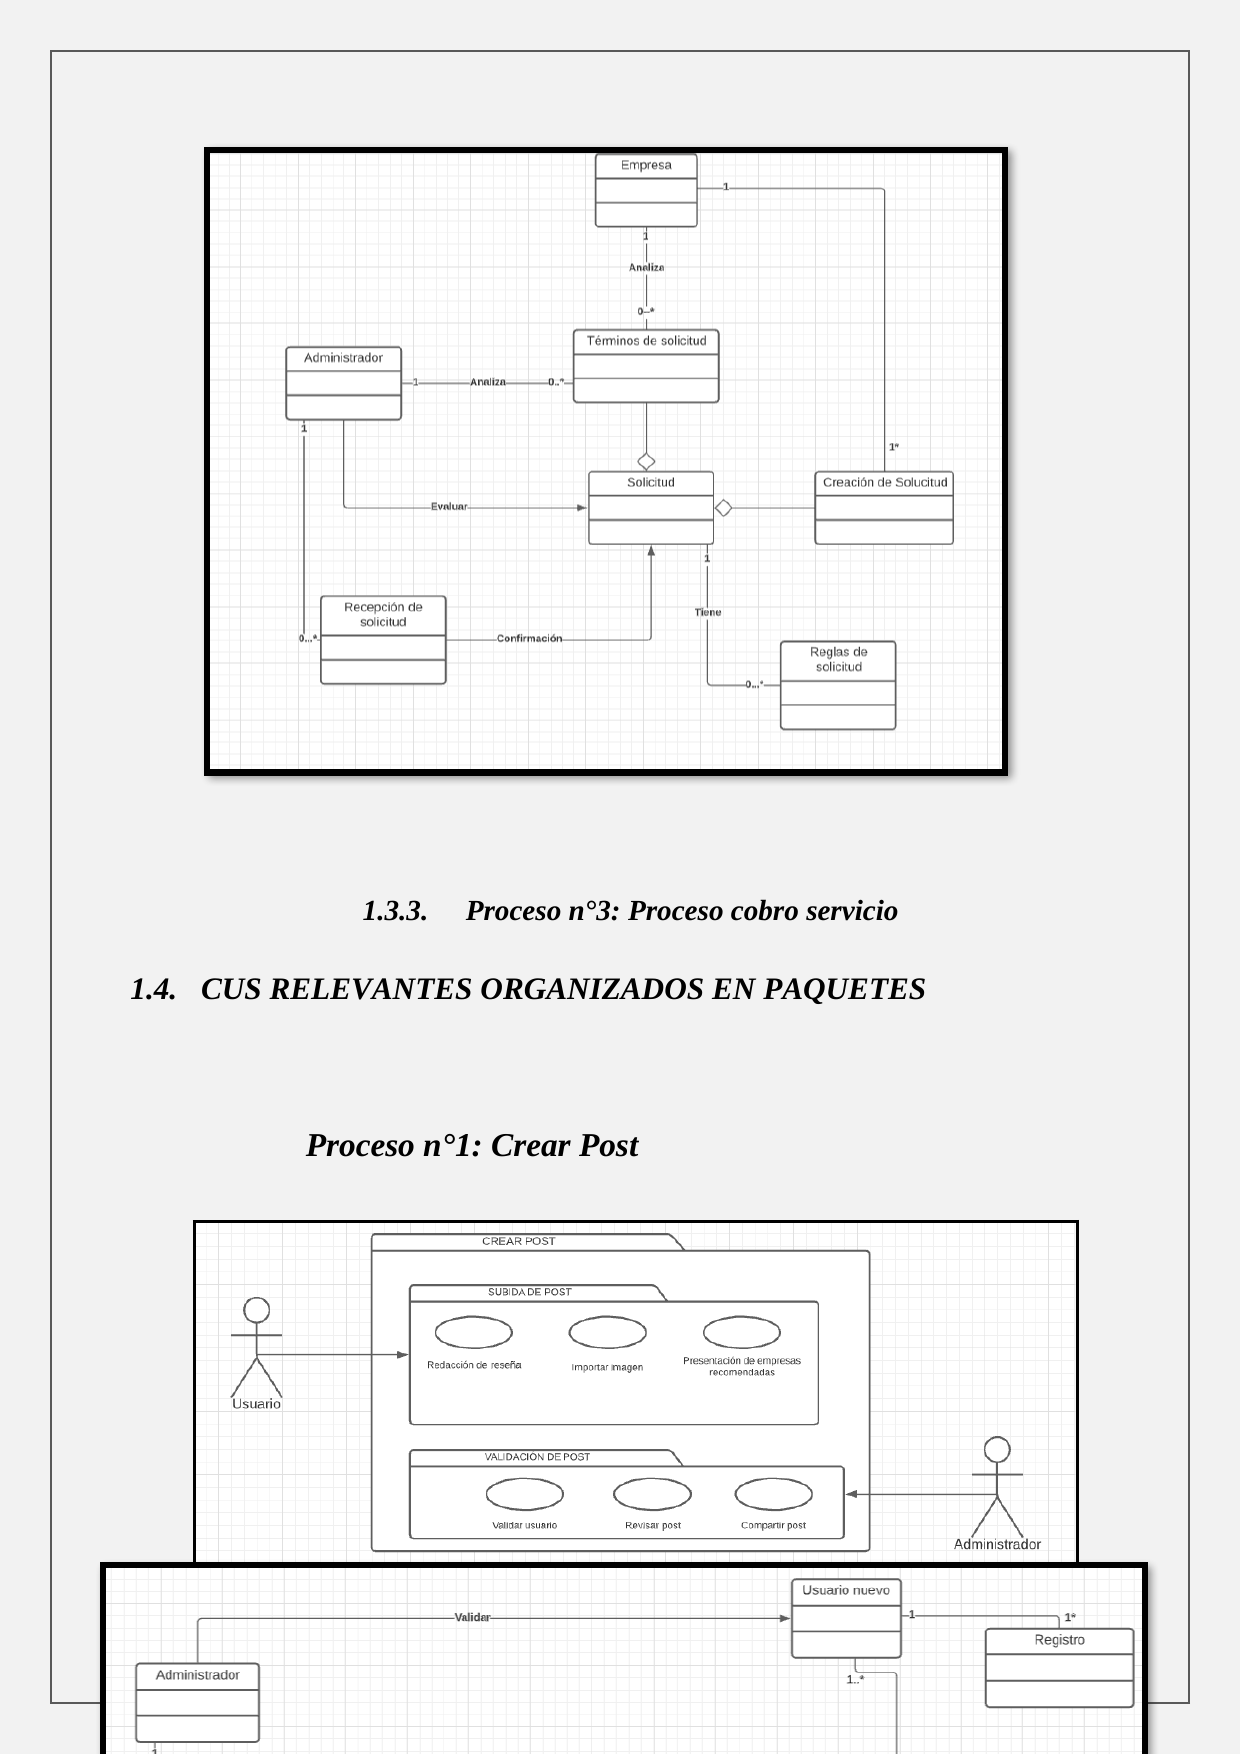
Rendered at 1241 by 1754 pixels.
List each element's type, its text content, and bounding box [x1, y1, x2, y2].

picture [196, 1223, 1076, 1562]
subtitle CUS RELEVANTES ORGANIZADOS EN PAQUETES [177, 971, 1137, 1048]
list Proceso n°1: Crear Post [306, 1125, 1153, 1164]
picture [106, 1568, 1142, 1754]
picture [210, 153, 1002, 769]
list Proceso n°3: Proceso cobro servicio [428, 893, 1153, 927]
